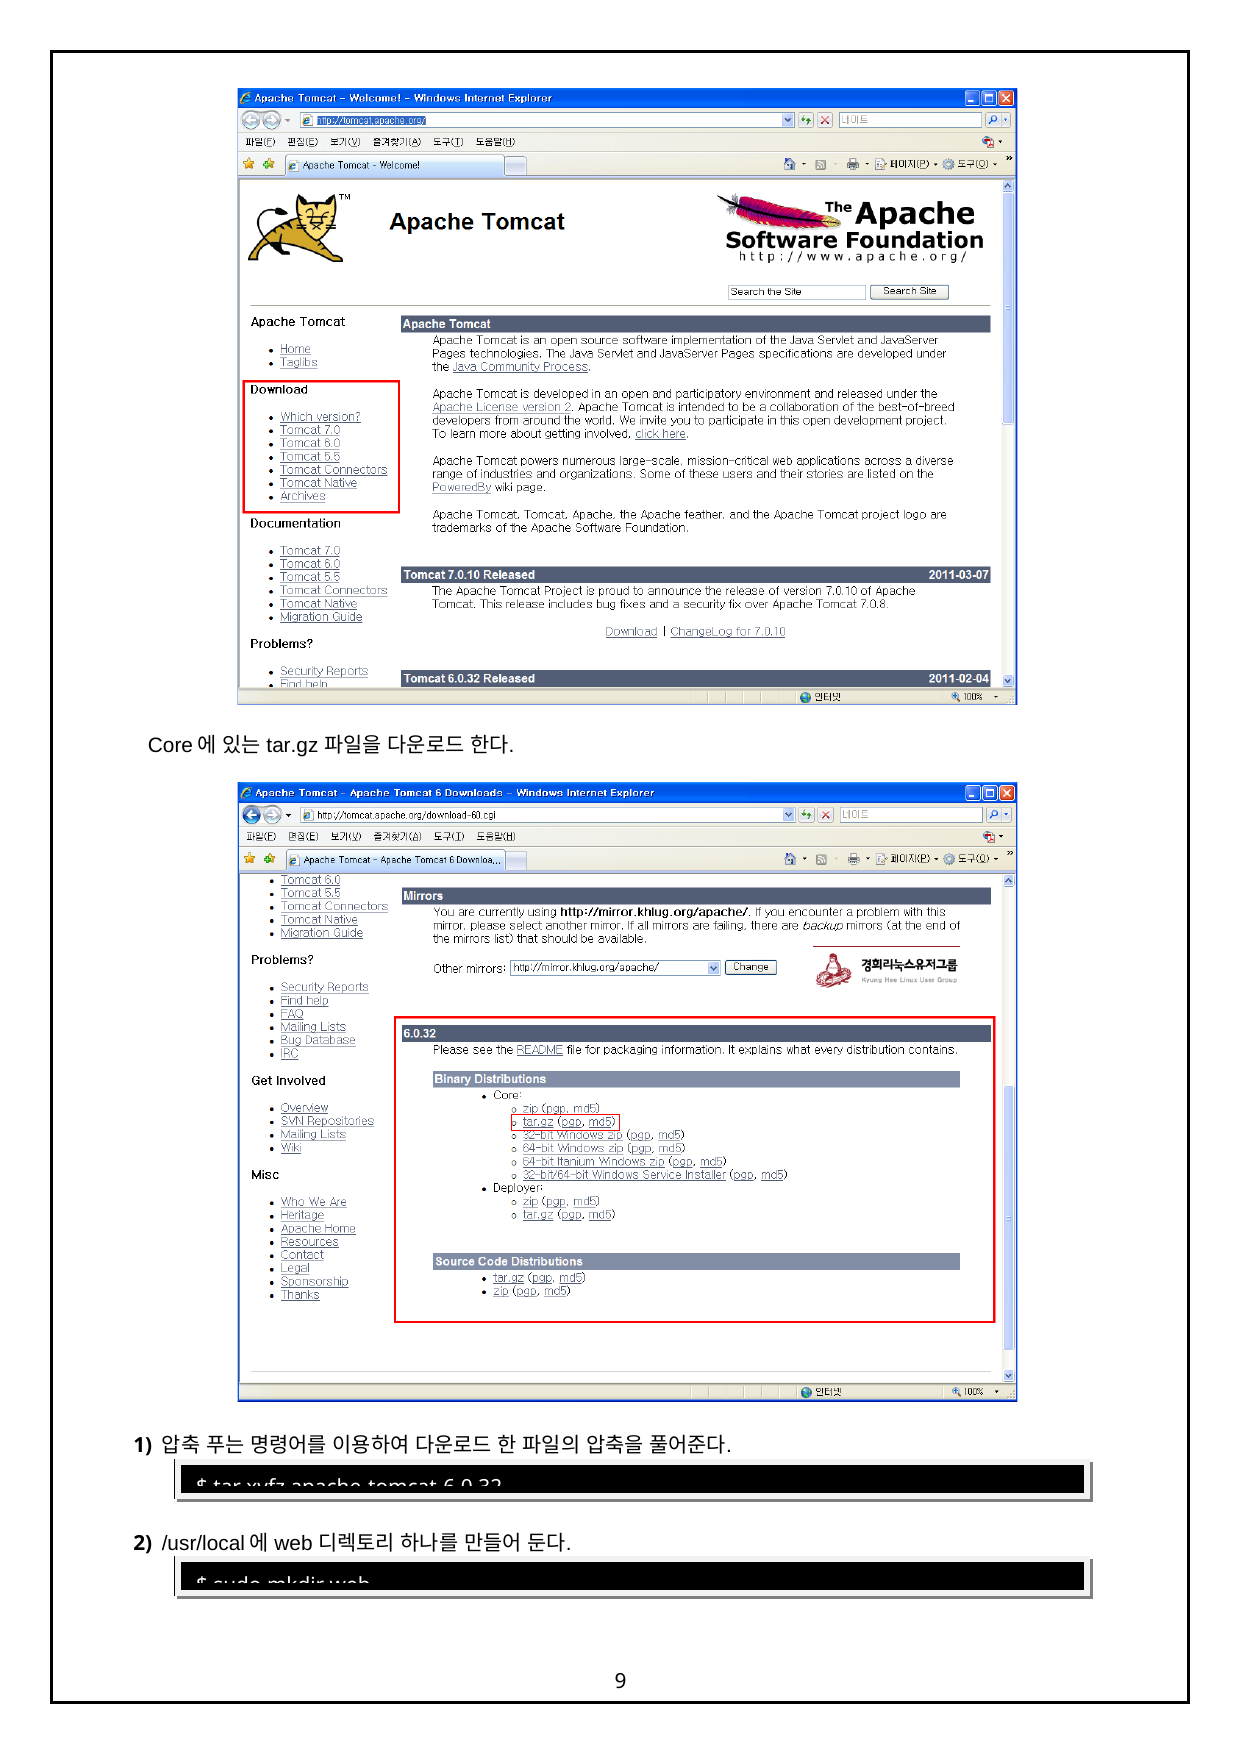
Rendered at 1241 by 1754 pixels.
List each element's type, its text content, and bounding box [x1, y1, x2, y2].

text Core에 있는 tar.gz 파일을 다운로드 한다. [89, 729, 1152, 759]
list 압축 푸는 명령어를 이용하여 다운로드 한 파일의 압축을 풀어준다. [133, 1428, 1152, 1459]
picture [237, 88, 1018, 705]
list /usr/local에 web 디렉토리 하나를 만들어 둔다. [133, 1526, 1152, 1556]
picture [237, 782, 1018, 1402]
